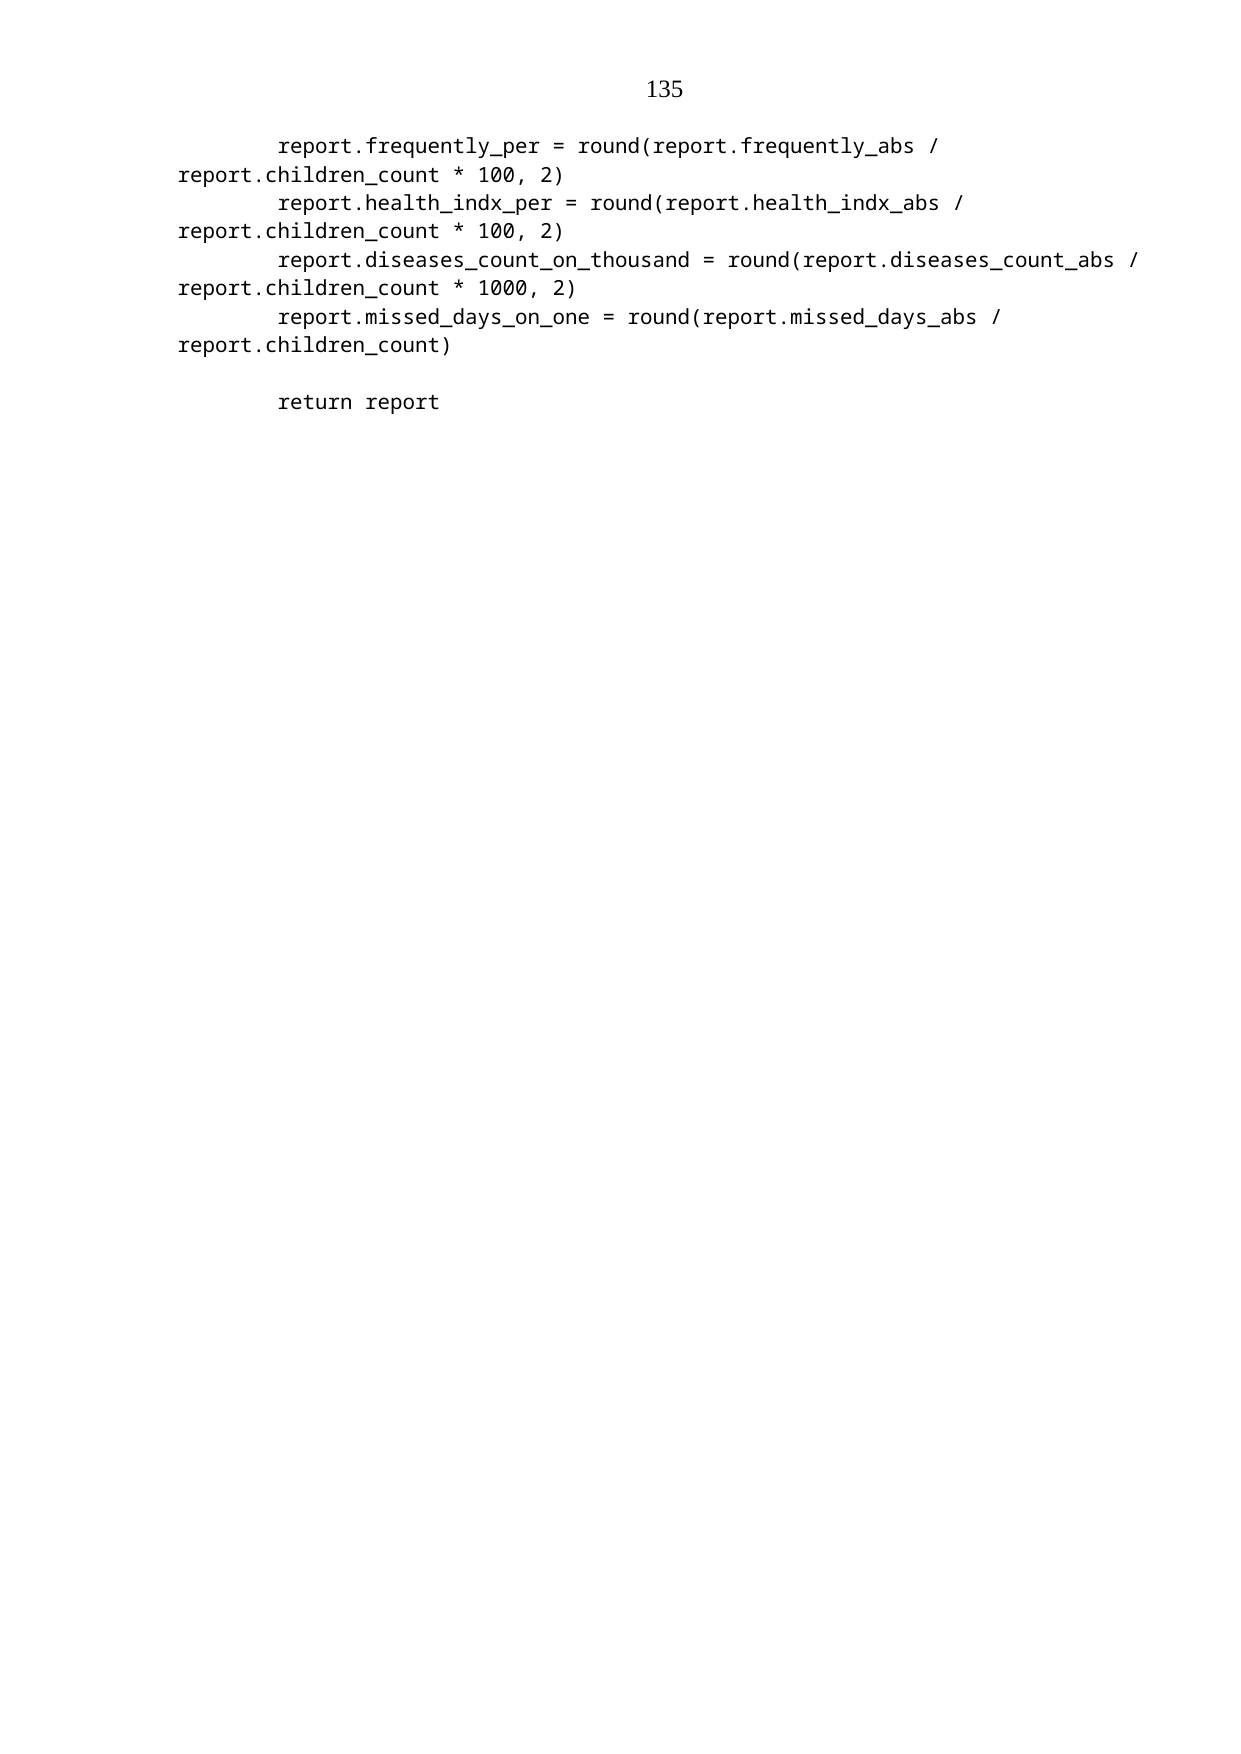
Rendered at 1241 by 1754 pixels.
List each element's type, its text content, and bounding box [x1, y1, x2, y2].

text return report [177, 387, 1152, 416]
text report.missed_days_on_one = round(report.missed_days_abs / report.children_count) [177, 302, 1152, 359]
text report.health_indx_per = round(report.health_indx_abs / report.children_count * 100, 2) [177, 188, 1152, 245]
text report.diseases_count_on_thousand = round(report.diseases_count_abs / report.children_count * 1000, 2) [177, 245, 1152, 302]
text report.frequently_per = round(report.frequently_abs / report.children_count * 100, 2) [177, 131, 1152, 188]
